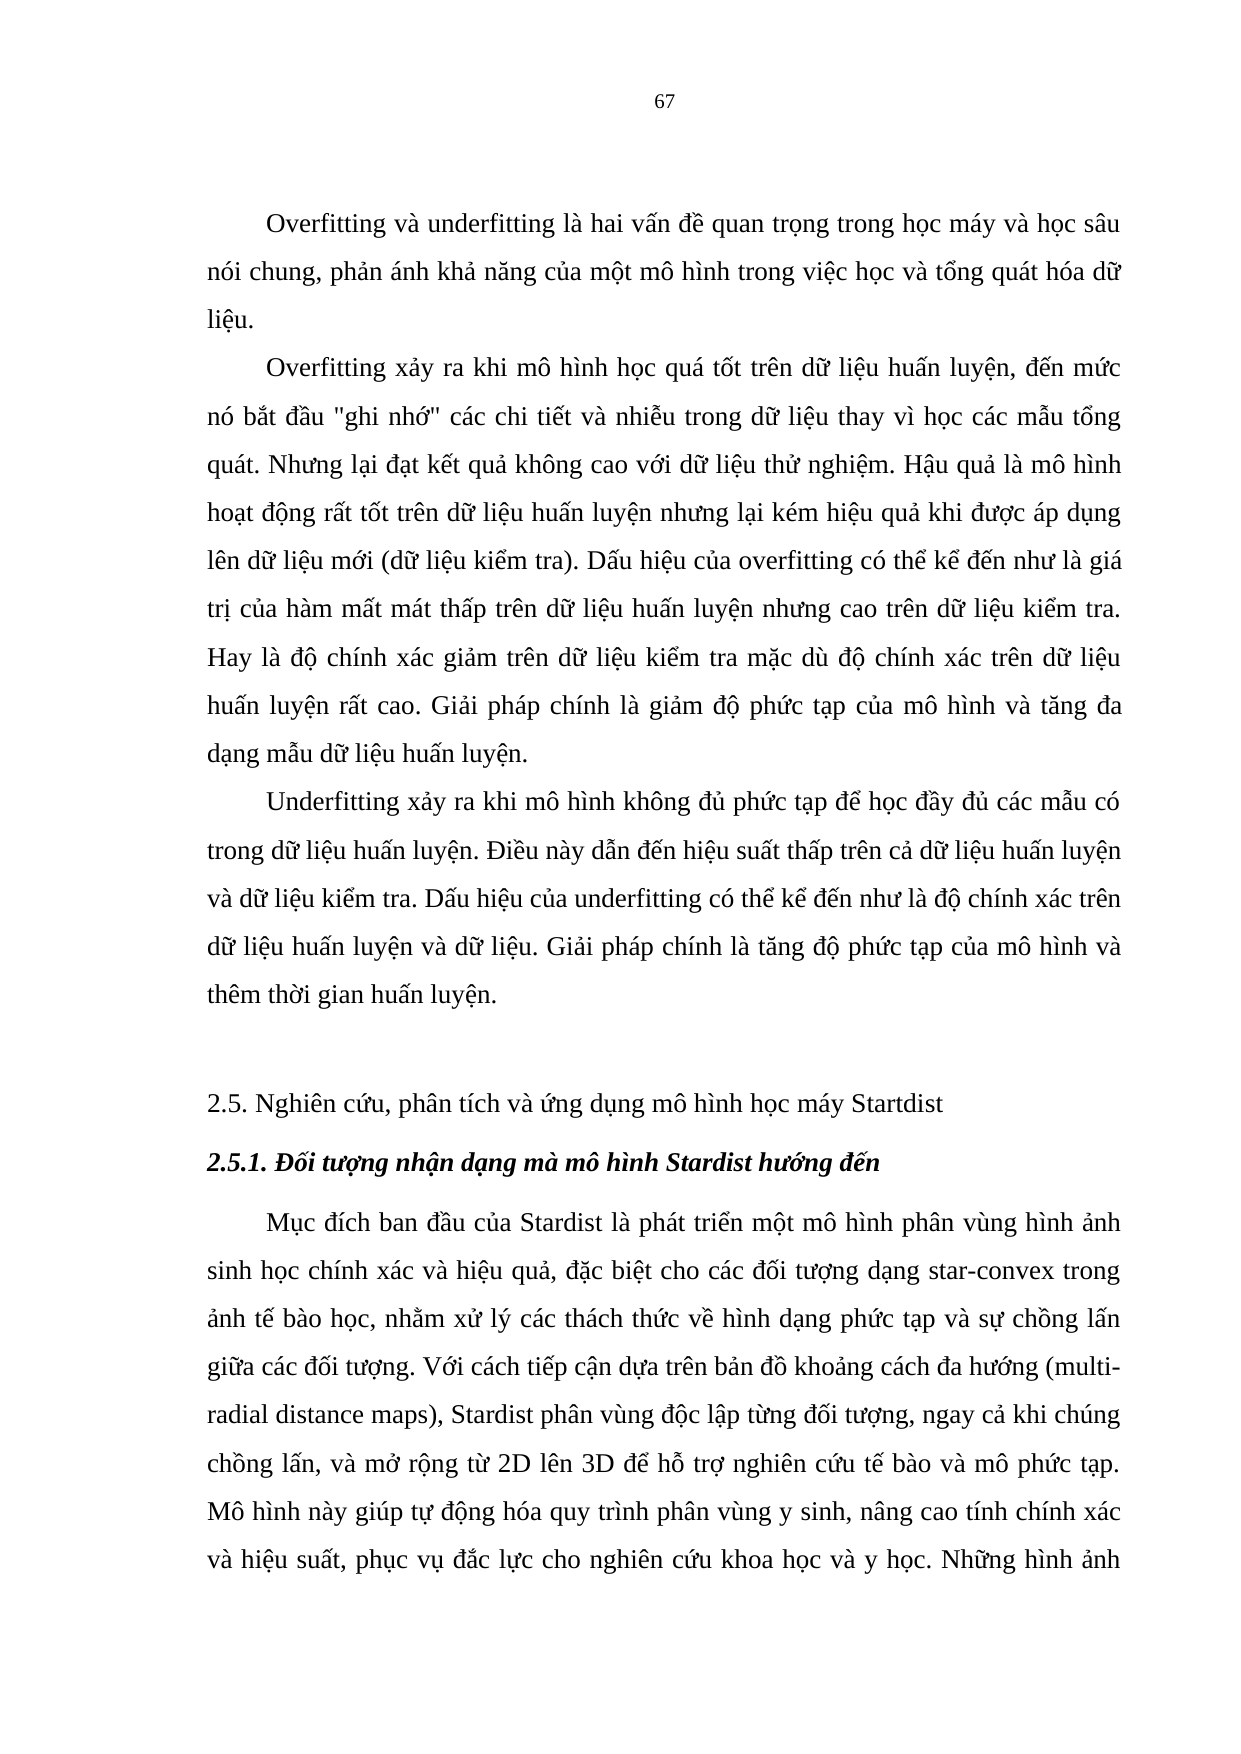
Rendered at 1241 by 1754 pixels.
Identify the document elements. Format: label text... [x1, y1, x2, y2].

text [207, 1206, 1122, 1574]
text Overfitting xảy ra khi mô hình học quá tốt trên dữ liệu huấn luyện, đến mức nó bắt đầu "ghi nhớ" các chi tiết và nhiễu trong dữ liệu thay vì học các mẫu tổng quát. Nhưng lại đạt kết quả không cao với dữ liệu thử nghiệm. Hậu quả là mô hình hoạt động rất tốt trên dữ liệu huấn luyện nhưng lại kém hiệu quả khi được áp dụng lên dữ liệu mới (dữ liệu kiểm tra). Dấu hiệu của overfitting có thể kể đến như là giá trị của hàm mất mát thấp trên dữ liệu huấn luyện nhưng cao trên dữ liệu kiểm tra. Hay là độ chính xác giảm trên dữ liệu kiểm tra mặc dù độ chính xác trên dữ liệu huấn luyện rất cao. Giải pháp chính là giảm độ phức tạp của mô hình và tăng đa dạng mẫu dữ liệu huấn luyện. [207, 351, 1122, 768]
text Overfitting và underfitting là hai vấn đề quan trọng trong học máy và học sâu nói chung, phản ánh khả năng của một mô hình trong việc học và tổng quát hóa dữ liệu. [207, 207, 1122, 334]
text Underfitting xảy ra khi mô hình không đủ phức tạp để học đầy đủ các mẫu có trong dữ liệu huấn luyện. Điều này dẫn đến hiệu suất thấp trên cả dữ liệu huấn luyện và dữ liệu kiểm tra. Dấu hiệu của underfitting có thể kể đến như là độ chính xác trên dữ liệu huấn luyện và dữ liệu. Giải pháp chính là tăng độ phức tạp của mô hình và thêm thời gian huấn luyện. [207, 786, 1122, 1009]
subtitle 2.5.1. Đối tượng nhận dạng mà mô hình Stardist hướng đến [207, 1147, 1122, 1178]
subtitle 2.5. Nghiên cứu, phân tích và ứng dụng mô hình học máy Startdist [207, 1087, 1122, 1118]
